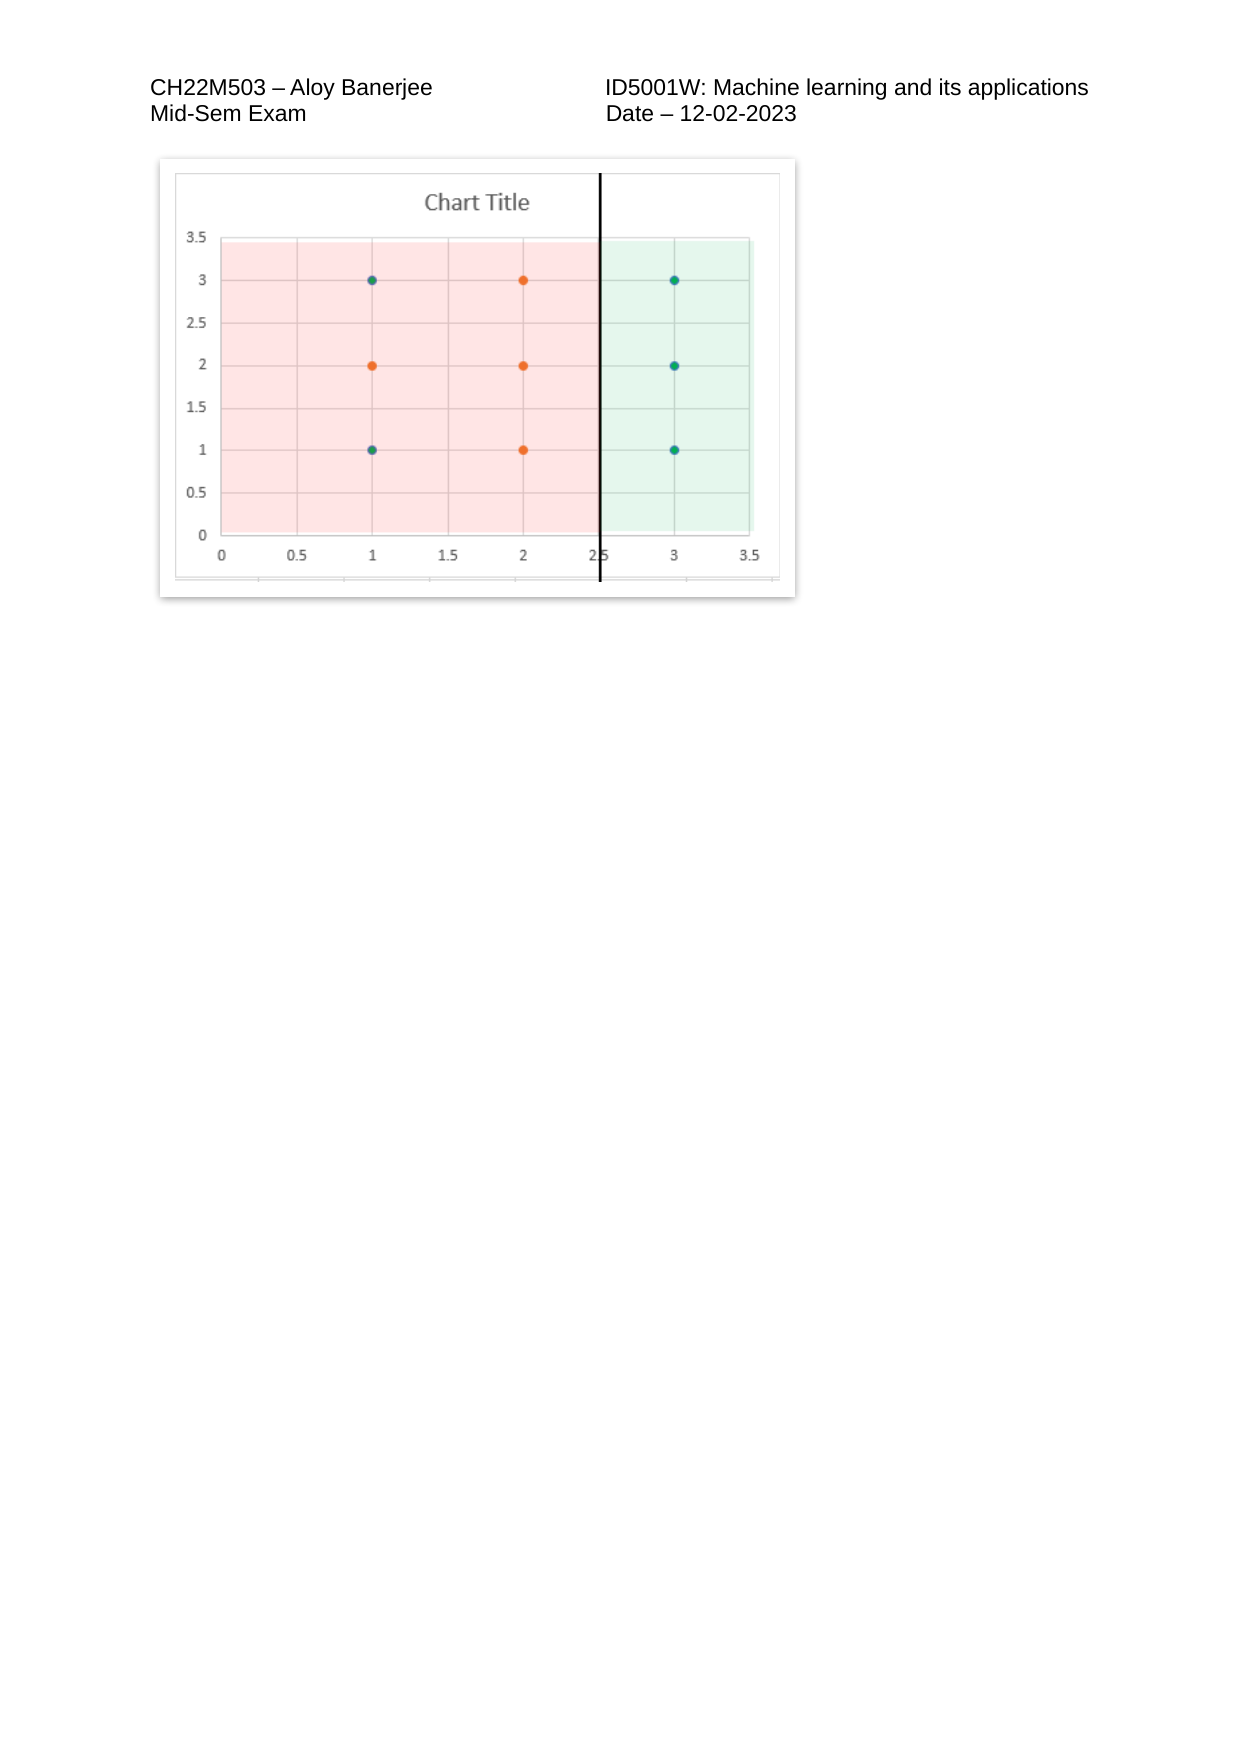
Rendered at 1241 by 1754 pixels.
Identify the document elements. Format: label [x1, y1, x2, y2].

picture [175, 173, 780, 582]
